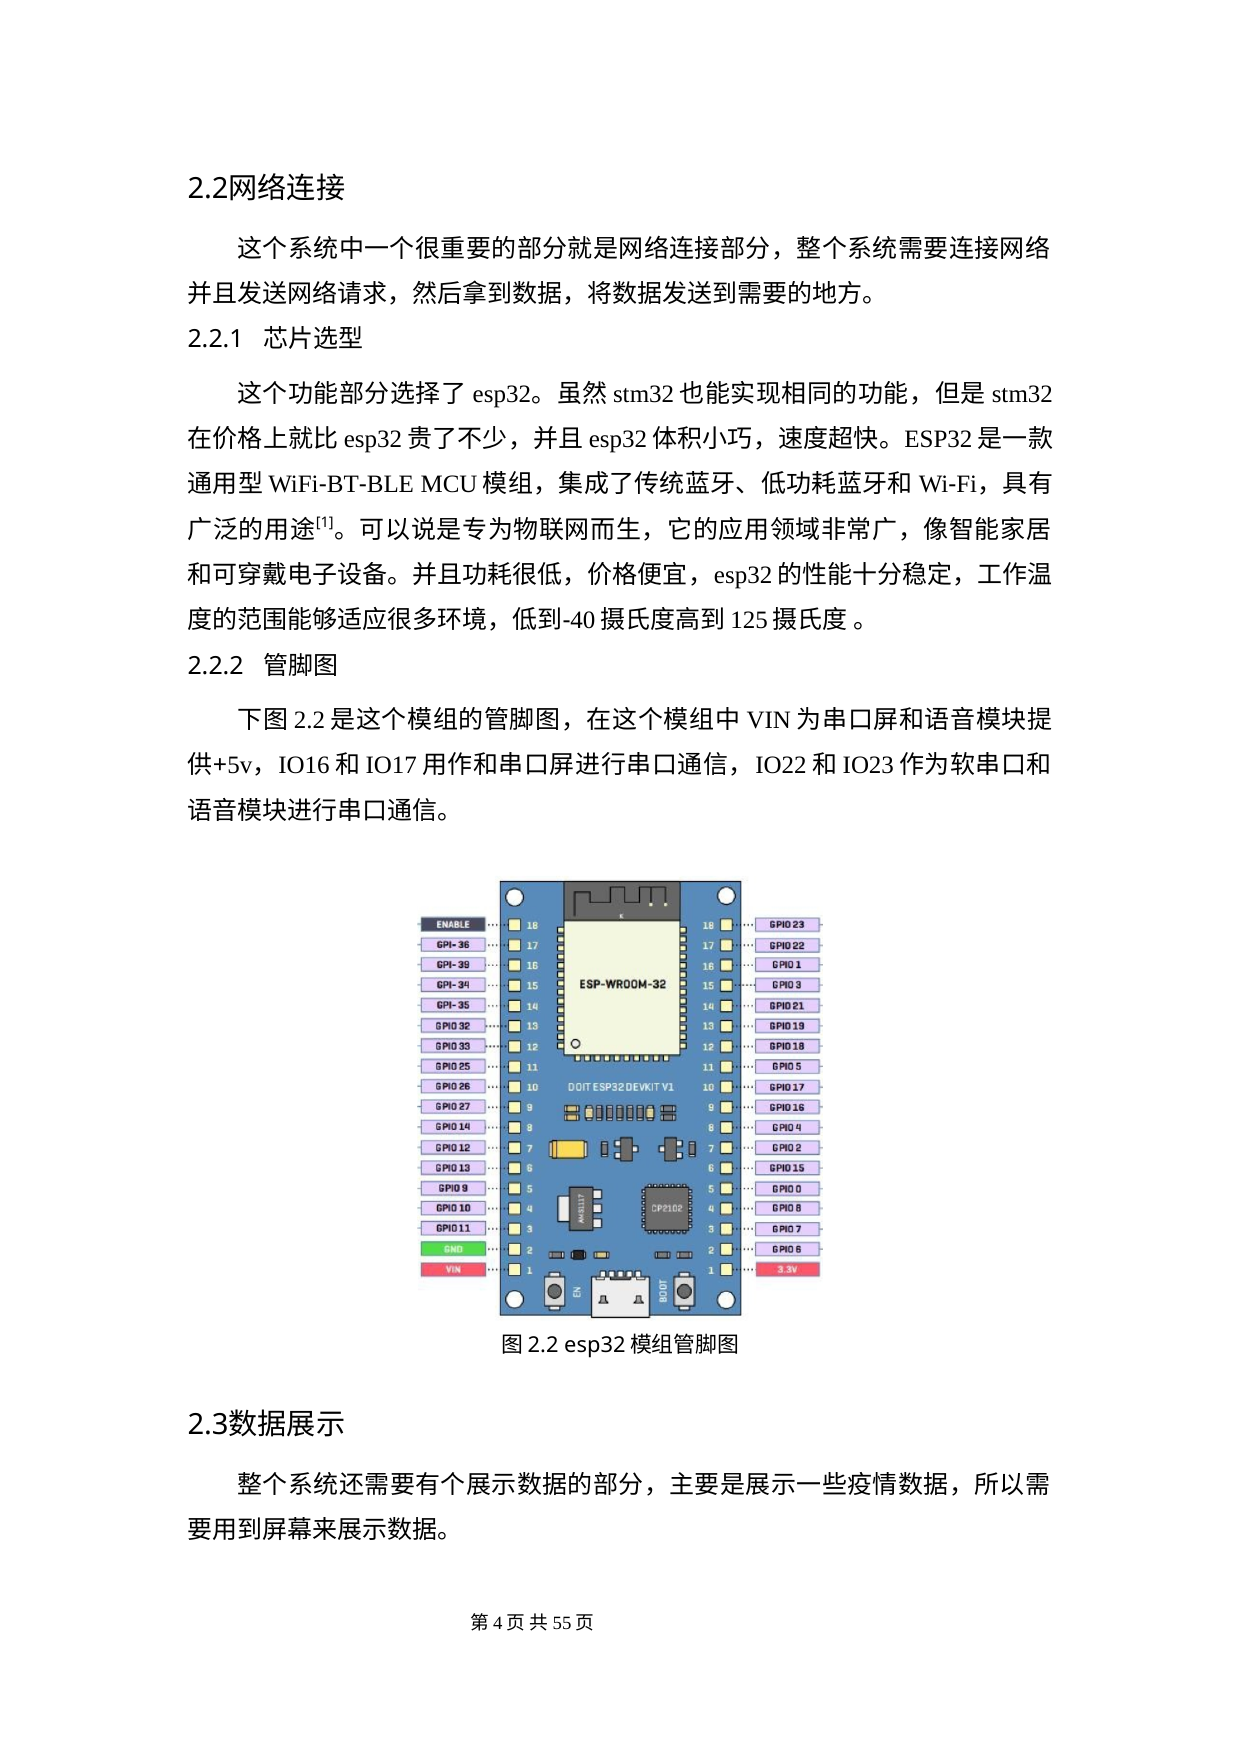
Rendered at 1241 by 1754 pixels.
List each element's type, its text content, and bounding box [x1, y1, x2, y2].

text 这个功能部分选择了esp32。虽然stm32也能实现相同的功能，但是stm32在价格上就比esp32贵了不少，并且esp32体积小巧，速度超快。ESP32是一款通用型WiFi-BT-BLE MCU模组，集成了传统蓝牙、低功耗蓝牙和Wi-Fi，具有广泛的用途[1]。可以说是专为物联网而生，它的应用领域非常广，像智能家居和可穿戴电子设备。并且功耗很低，价格便宜，esp32的性能十分稳定，工作温度的范围能够适应很多环境，低到-40摄氏度高到125摄氏度 。 [187, 373, 1053, 636]
subtitle 管脚图 [187, 645, 1053, 681]
text 这个系统中一个很重要的部分就是网络连接部分，整个系统需要连接网络并且发送网络请求，然后拿到数据，将数据发送到需要的地方。 [187, 228, 1053, 310]
text 下图2.2是这个模组的管脚图，在这个模组中VIN为串口屏和语音模块提供+5v，IO16和IO17用作和串口屏进行串口通信，IO22和IO23作为软串口和语音模块进行串口通信。 [187, 699, 1053, 826]
subtitle 芯片选型 [187, 319, 1053, 355]
subtitle 数据展示 [187, 1401, 1053, 1443]
text 整个系统还需要有个展示数据的部分，主要是展示一些疫情数据，所以需要用到屏幕来展示数据。 [187, 1464, 1053, 1546]
text 图2.2 esp32模组管脚图 [187, 1327, 1053, 1358]
subtitle 网络连接 [187, 165, 1053, 207]
picture [417, 835, 823, 1327]
